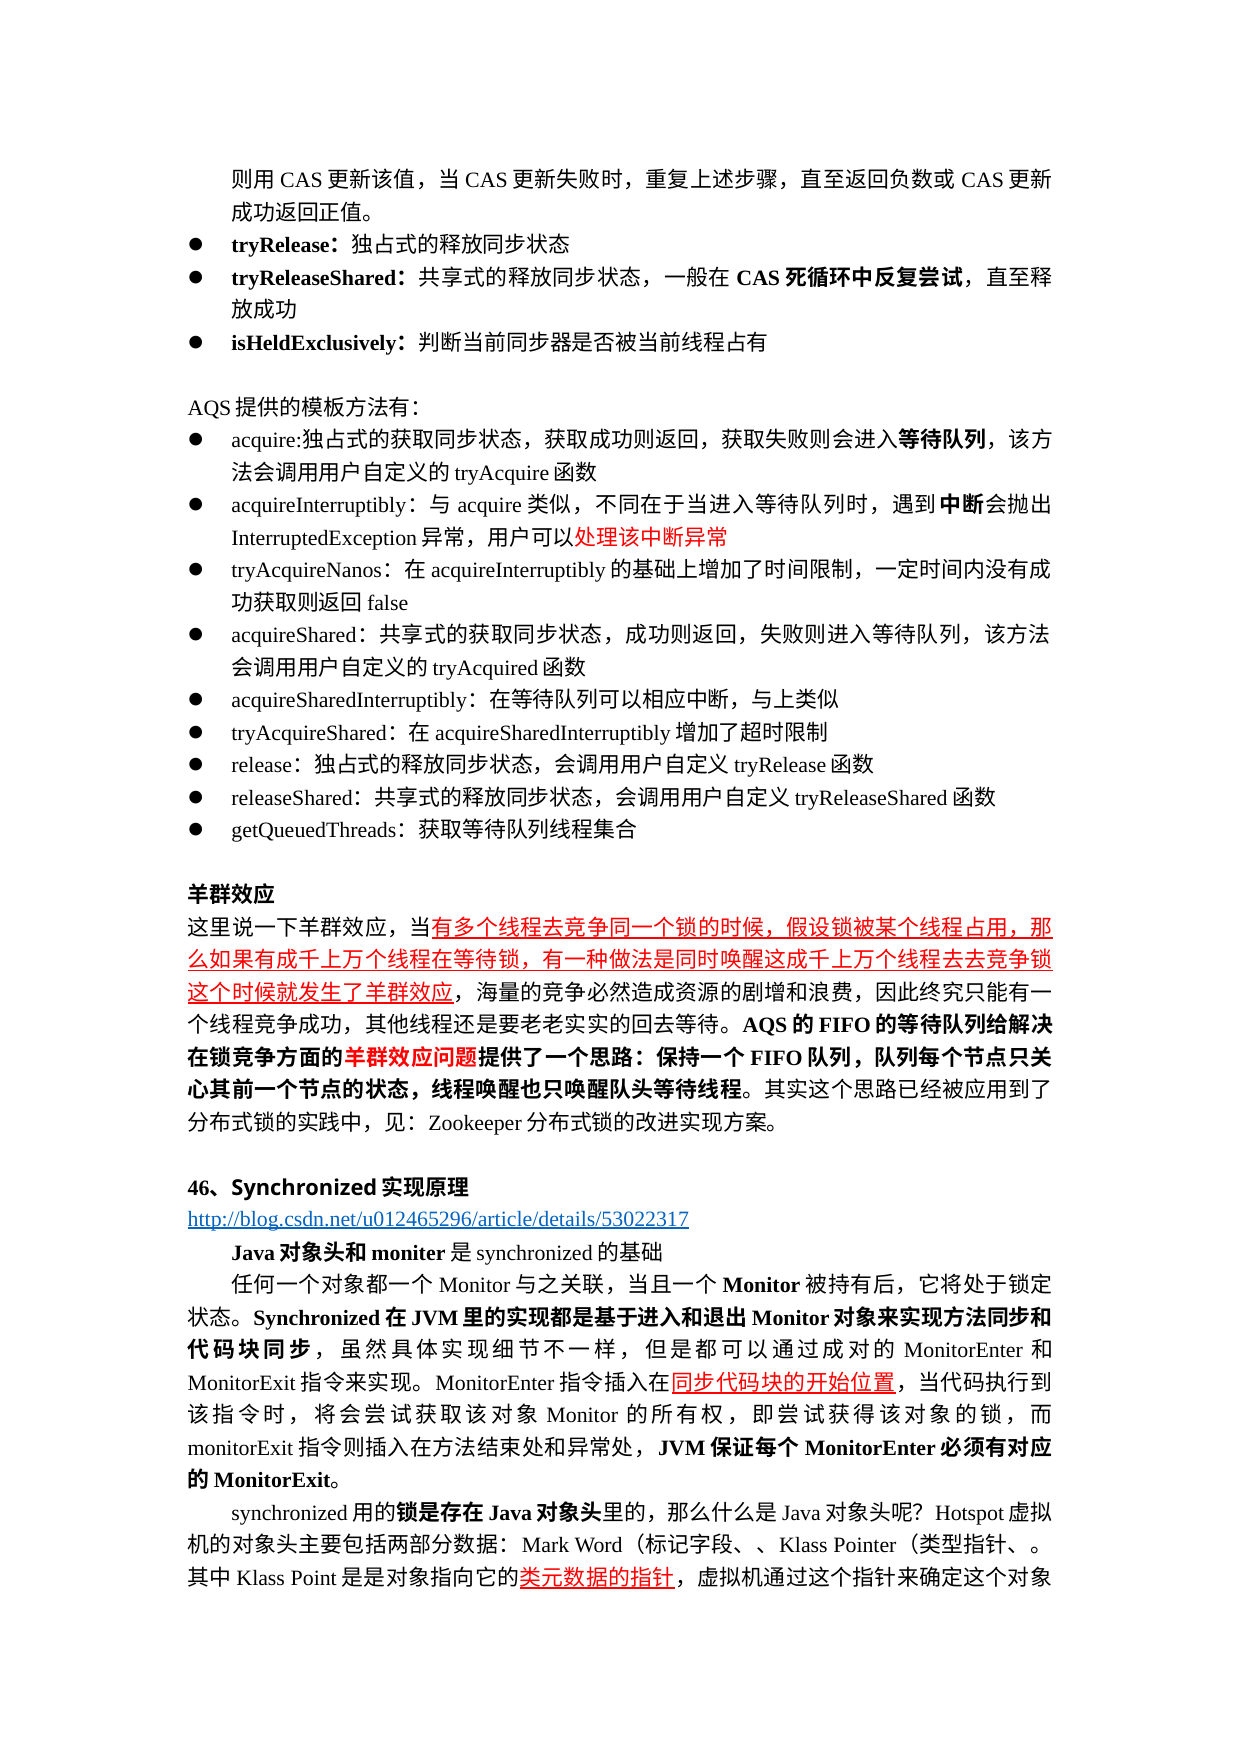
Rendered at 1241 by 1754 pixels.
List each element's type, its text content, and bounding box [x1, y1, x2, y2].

text 46、Synchronized实现原理 [187, 1169, 1053, 1202]
list isHeldExclusively：判断当前同步器是否被当前线程占有 [187, 324, 1053, 357]
list tryRelease：独占式的释放同步状态 [187, 227, 1053, 259]
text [187, 1494, 1053, 1592]
list tryAcquireShared：在acquireSharedInterruptibly增加了超时限制 [187, 714, 1053, 747]
text 任何一个对象都一个Monitor与之关联，当且一个Monitor被持有后，它将处于锁定状态。Synchronized在JVM里的实现都是基于进入和退出Monitor对象来实现方法同步和代码块同步，虽然具体实现细节不一样，但是都可以通过成对的MonitorEnter和MonitorExit指令来实现。MonitorEnter指令插入在同步代码块的开始位置，当代码执行到该指令时，将会尝试获取该对象Monitor的所有权，即尝试获得该对象的锁，而monitorExit指令则插入在方法结束处和异常处，JVM保证每个MonitorEnter必须有对应的MonitorExit。 [187, 1267, 1053, 1494]
list release：独占式的释放同步状态，会调用用户自定义tryRelease函数 [187, 747, 1053, 779]
list acquireShared：共享式的获取同步状态，成功则返回，失败则进入等待队列，该方法会调用用户自定义的tryAcquired函数 [187, 617, 1053, 682]
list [187, 162, 1053, 227]
list tryAcquireNanos：在acquireInterruptibly的基础上增加了时间限制，一定时间内没有成功获取则返回false [187, 552, 1053, 617]
list acquireSharedInterruptibly：在等待队列可以相应中断，与上类似 [187, 682, 1053, 714]
text Java对象头和moniter是synchronized的基础 [187, 1234, 1053, 1267]
text 羊群效应 [187, 877, 1053, 909]
list acquire:独占式的获取同步状态，获取成功则返回，获取失败则会进入等待队列，该方法会调用用户自定义的tryAcquire函数 [187, 422, 1053, 487]
list getQueuedThreads：获取等待队列线程集合 [187, 812, 1053, 844]
text 这里说一下羊群效应，当有多个线程去竞争同一个锁的时候，假设锁被某个线程占用，那么如果有成千上万个线程在等待锁，有一种做法是同时唤醒这成千上万个线程去去竞争锁，这个时候就发生了羊群效应，海量的竞争必然造成资源的剧增和浪费，因此终究只能有一个线程竞争成功，其他线程还是要老老实实的回去等待。AQS的FIFO的等待队列给解决在锁竞争方面的羊群效应问题提供了一个思路：保持一个FIFO队列，队列每个节点只关心其前一个节点的状态，线程唤醒也只唤醒队头等待线程。其实这个思路已经被应用到了分布式锁的实践中，见：Zookeeper分布式锁的改进实现方案。 [187, 909, 1053, 970]
list tryReleaseShared：共享式的释放同步状态，一般在CAS死循环中反复尝试，直至释放成功 [187, 259, 1053, 324]
list acquireInterruptibly：与acquire类似，不同在于当进入等待队列时，遇到中断会抛出InterruptedException异常，用户可以处理该中断异常 [187, 487, 1053, 552]
text http://blog.csdn.net/u012465296/article/details/53022317 [187, 1202, 1053, 1234]
text 这里说一下羊群效应，当有多个线程去竞争同一个锁的时候，假设锁被某个线程占用，那么如果有成千上万个线程在等待锁，有一种做法是同时唤醒这成千上万个线程去去竞争锁，这个时候就发生了羊群效应，海量的竞争必然造成资源的剧增和浪费，因此终究只能有一个线程竞争成功，其他线程还是要老老实实的回去等待。AQS的FIFO的等待队列给解决在锁竞争方面的羊群效应问题提供了一个思路：保持一个FIFO队列，队列每个节点只关心其前一个节点的状态，线程唤醒也只唤醒队头等待线程。其实这个思路已经被应用到了分布式锁的实践中，见：Zookeeper分布式锁的改进实现方案。 [187, 971, 1053, 1137]
text AQS提供的模板方法有： [187, 389, 1053, 422]
list releaseShared：共享式的释放同步状态，会调用用户自定义tryReleaseShared函数 [187, 779, 1053, 812]
